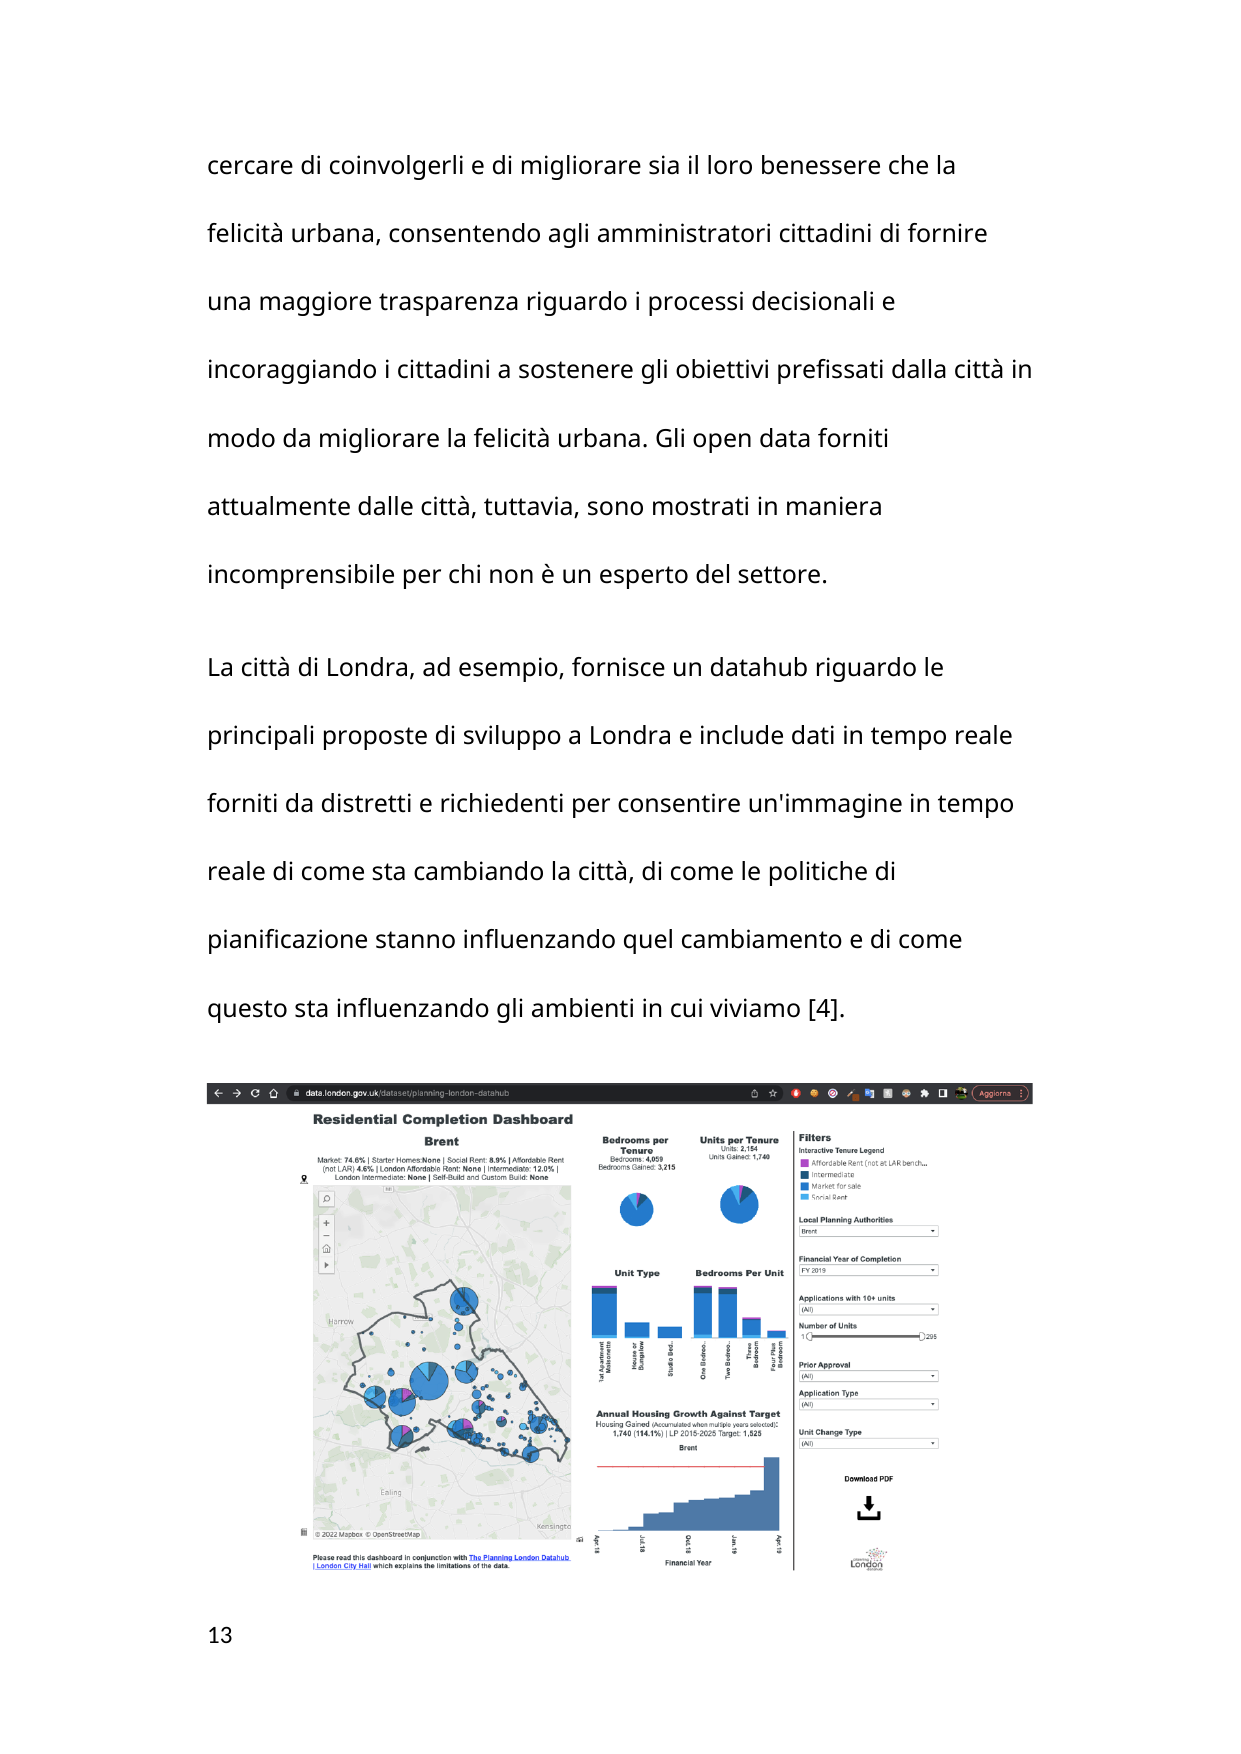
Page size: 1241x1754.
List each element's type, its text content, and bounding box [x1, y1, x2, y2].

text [207, 148, 1033, 591]
text La città di Londra, ad esempio, fornisce un datahub riguardo le principali proposte di sviluppo a Londra e include dati in tempo reale forniti da distretti e richiedenti per consentire un'immagine in tempo reale di come sta cambiando la città, di come le politiche di pianificazione stanno influenzando quel cambiamento e di come questo sta influenzando gli ambienti in cui viviamo . [207, 649, 1033, 1024]
picture [206, 1083, 1033, 1576]
